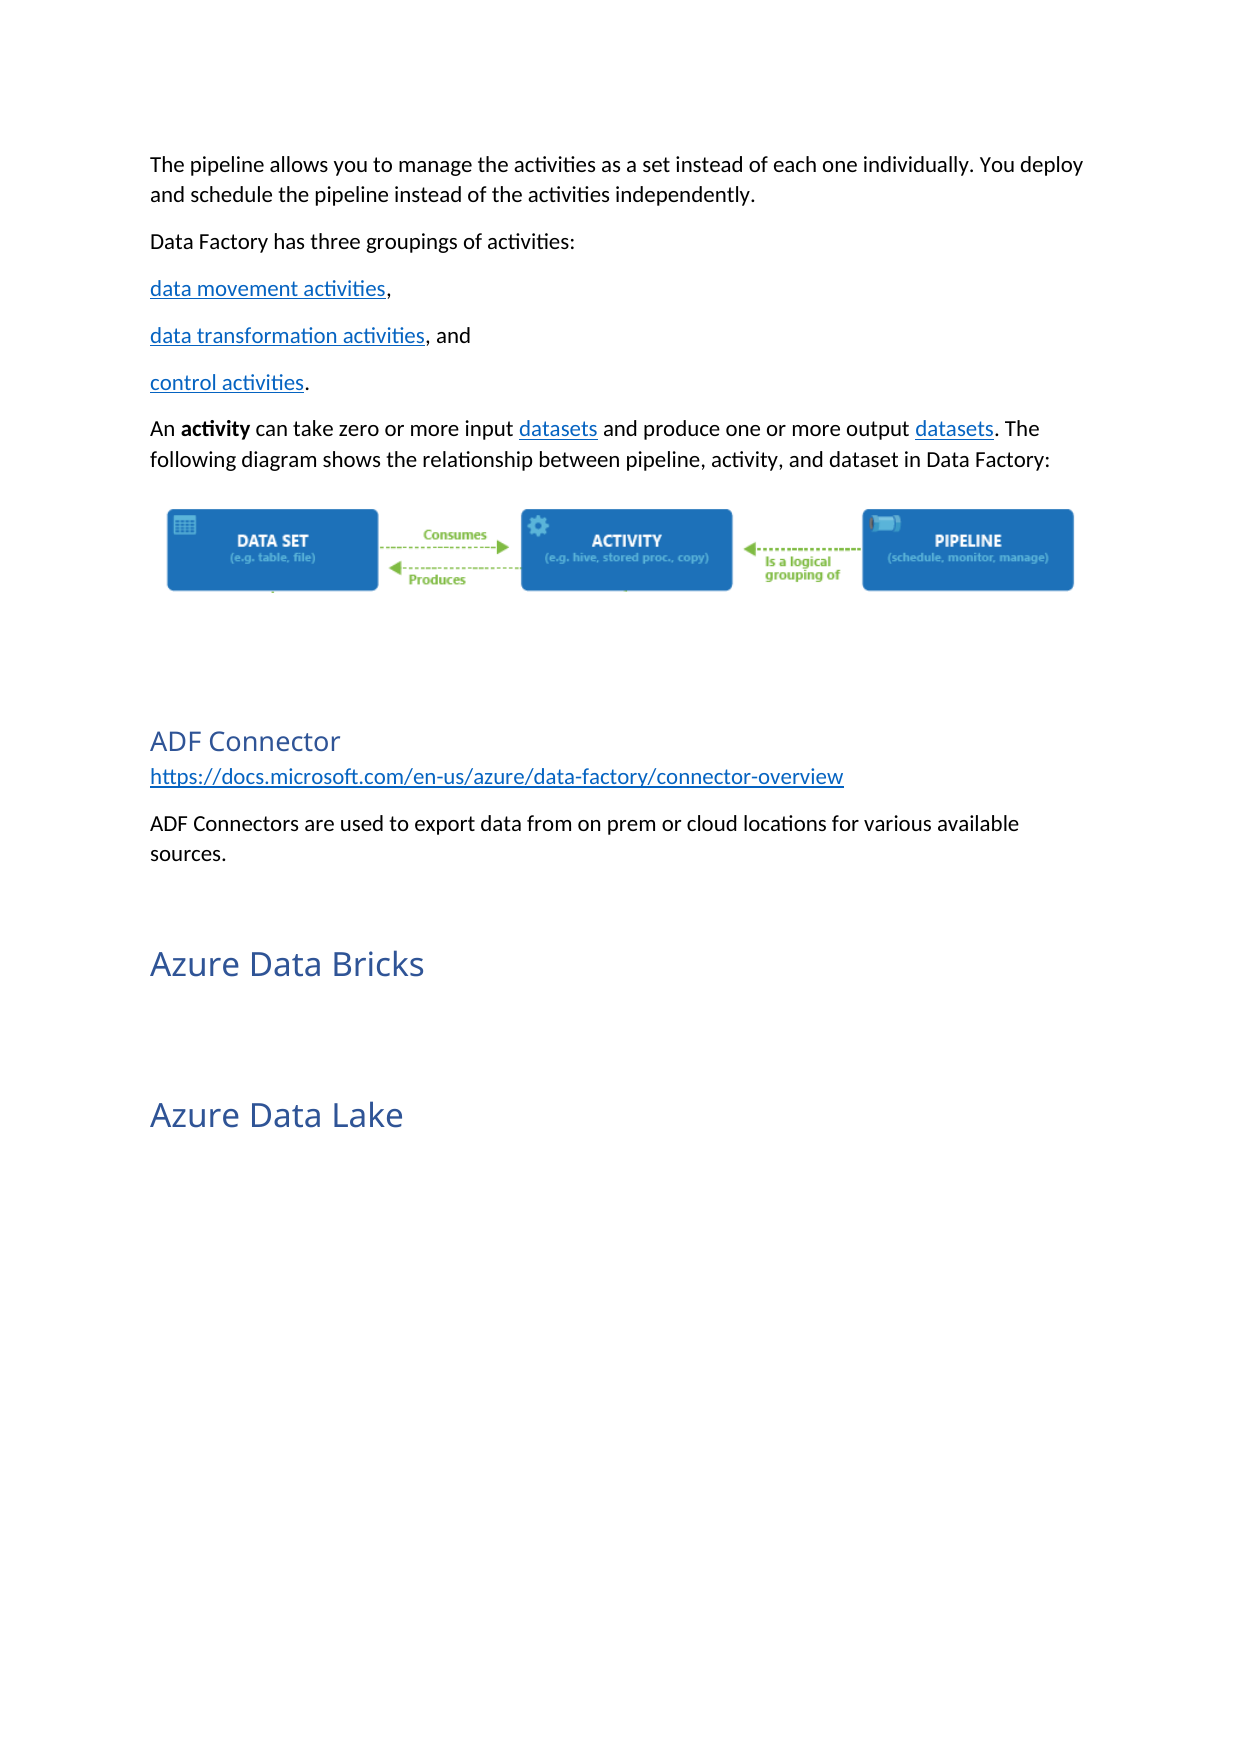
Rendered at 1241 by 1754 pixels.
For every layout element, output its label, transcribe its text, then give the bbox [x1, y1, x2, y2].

subtitle Azure Data Lake [150, 1092, 1090, 1138]
subtitle ADF Connector [150, 722, 1090, 759]
text An activity can take zero or more input datasets and produce one or more output datasets. The following diagram shows the relationship between pipeline, activity, and dataset in Data Factory: [150, 414, 1090, 473]
text data movement activities, [150, 274, 1090, 302]
text data transformation activities, and [150, 321, 1090, 349]
picture [150, 491, 1091, 610]
text control activities. [150, 368, 1090, 396]
subtitle Azure Data Bricks [150, 941, 1090, 987]
text ADF Connectors are used to export data from on prem or cloud locations for various available sources. [150, 809, 1090, 867]
text Data Factory has three groupings of activities: [150, 227, 1090, 255]
text The pipeline allows you to manage the activities as a set instead of each one individually. You deploy and schedule the pipeline instead of the activities independently. [150, 150, 1090, 208]
text https://docs.microsoft.com/en-us/azure/data-factory/connector-overview [150, 762, 1090, 790]
